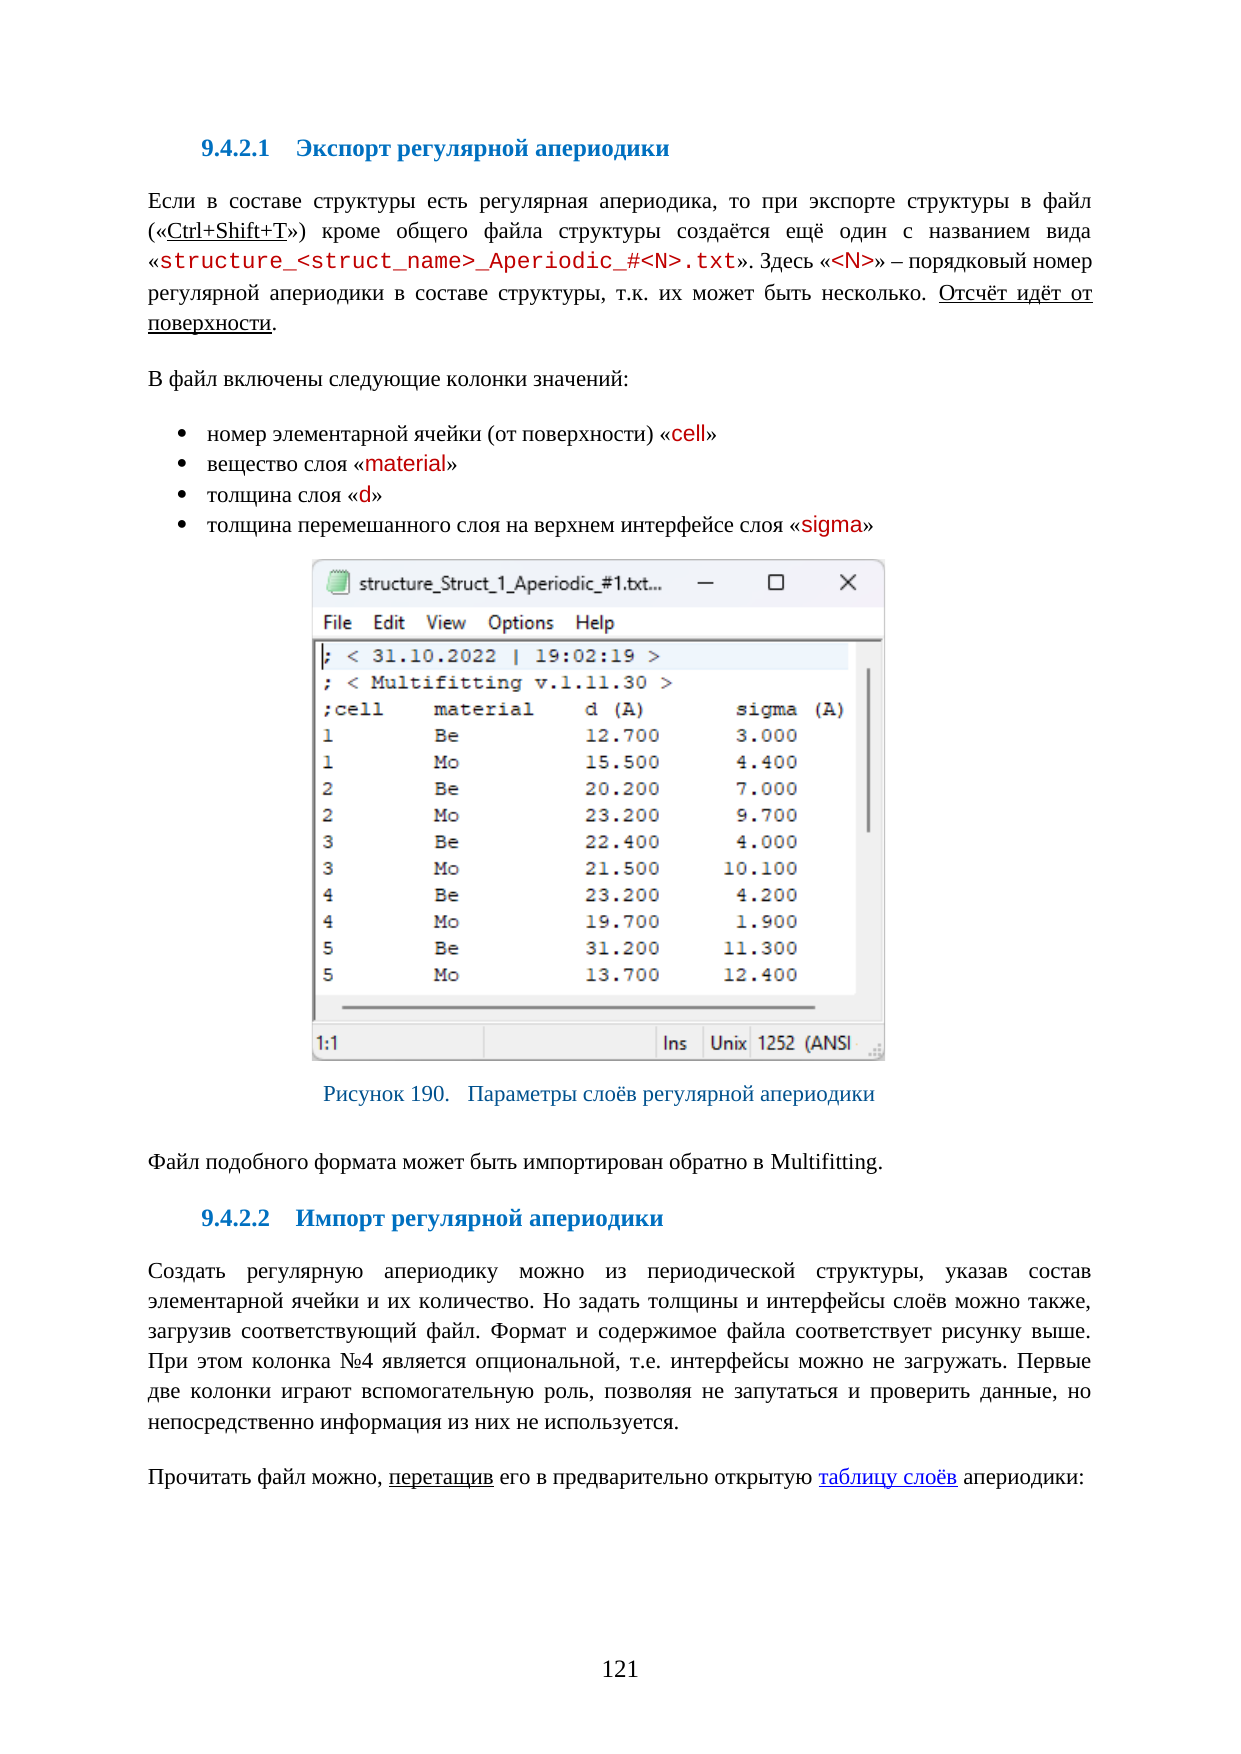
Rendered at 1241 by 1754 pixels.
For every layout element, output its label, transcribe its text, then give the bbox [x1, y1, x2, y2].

subtitle Экспорт регулярной апериодики [201, 133, 1093, 162]
text В файл включены следующие колонки значений: [148, 365, 1093, 391]
text Если в составе структуры есть регулярная апериодика, то при экспорте структуры в файл («Ctrl+Shift+T») кроме общего файла структуры создаётся ещё один с названием вида «structure_<struct_name>_Aperiodic_#<N>.txt». Здесь «<N>» – порядковый номер регулярной апериодики в составе структуры, т.к. их может быть несколько. Отсчёт идёт от поверхности. [148, 187, 1093, 336]
list толщина перемешанного слоя на верхнем интерфейсе слоя «sigma» [178, 511, 1093, 538]
list номер элементарной ячейки (от поверхности) «cell» [178, 420, 1093, 446]
list толщина слоя «d» [178, 481, 1093, 507]
subtitle Импорт регулярной апериодики [201, 1203, 1093, 1232]
text Создать регулярную апериодику можно из периодической структуры, указав состав элементарной ячейки и их количество. Но задать толщины и интерфейсы слоёв можно также, загрузив соответствующий файл. Формат и содержимое файла соответствует рисунку выше. При этом колонка №4 является опциональной, т.е. интерфейсы можно не загружать. Первые две колонки играют вспомогательную роль, позволяя не запутаться и проверить данные, но непосредственно информация из них не используется. [148, 1257, 1093, 1434]
picture [311, 559, 886, 1061]
text Прочитать файл можно, перетащив его в предварительно открытую таблицу слоёв апериодики: [148, 1463, 1093, 1489]
text Файл подобного формата может быть импортирован обратно в Multifitting. [148, 1148, 1093, 1174]
list вещество слоя «material» [178, 450, 1093, 477]
